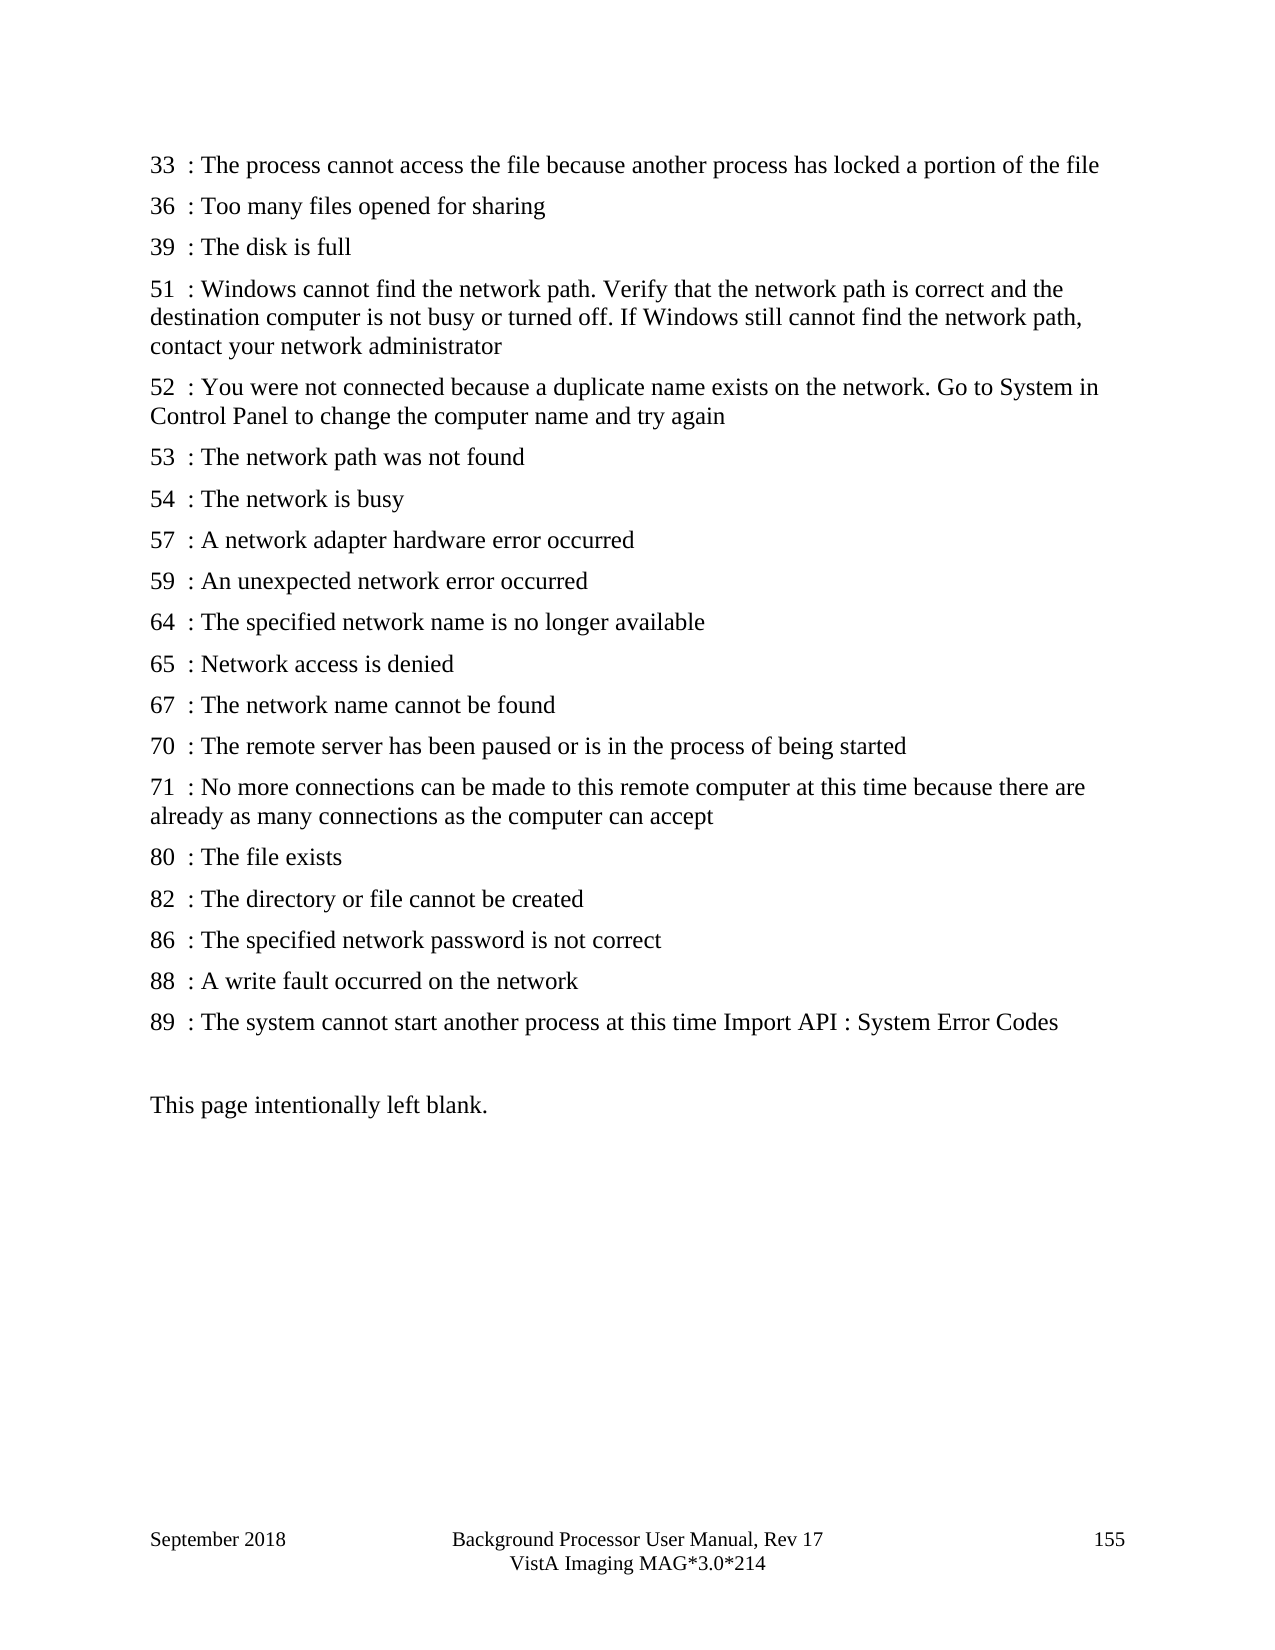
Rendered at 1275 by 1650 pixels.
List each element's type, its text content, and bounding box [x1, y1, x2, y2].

text 33 : The process cannot access the file because another process has locked a portion of the file [150, 150, 1125, 179]
text 59 : An unexpected network error occurred [150, 566, 1125, 595]
text 54 : The network is busy [150, 484, 1125, 512]
text 71 : No more connections can be made to this remote computer at this time because there are already as many connections as the computer can accept [150, 772, 1125, 830]
text 70 : The remote server has been paused or is in the process of being started [150, 731, 1125, 760]
text 65 : Network access is denied [150, 649, 1125, 677]
text 36 : Too many files opened for sharing [150, 191, 1125, 220]
text 64 : The specified network name is no longer available [150, 607, 1125, 636]
text 86 : The specified network password is not correct [150, 925, 1125, 954]
text 39 : The disk is full [150, 232, 1125, 261]
text This page intentionally left blank. [150, 1090, 1125, 1119]
text 80 : The file exists [150, 842, 1125, 871]
text 51 : Windows cannot find the network path. Verify that the network path is correct and the destination computer is not busy or turned off. If Windows still cannot find the network path, contact your network administrator [150, 274, 1125, 360]
text 88 : A write fault occurred on the network [150, 966, 1125, 995]
text 52 : You were not connected because a duplicate name exists on the network. Go to System in Control Panel to change the computer name and try again [150, 372, 1125, 430]
text 82 : The directory or file cannot be created [150, 884, 1125, 912]
text 89 : The system cannot start another process at this time Import API : System Error Codes [150, 1007, 1125, 1036]
text 57 : A network adapter hardware error occurred [150, 525, 1125, 554]
text 53 : The network path was not found [150, 442, 1125, 471]
text 67 : The network name cannot be found [150, 690, 1125, 719]
